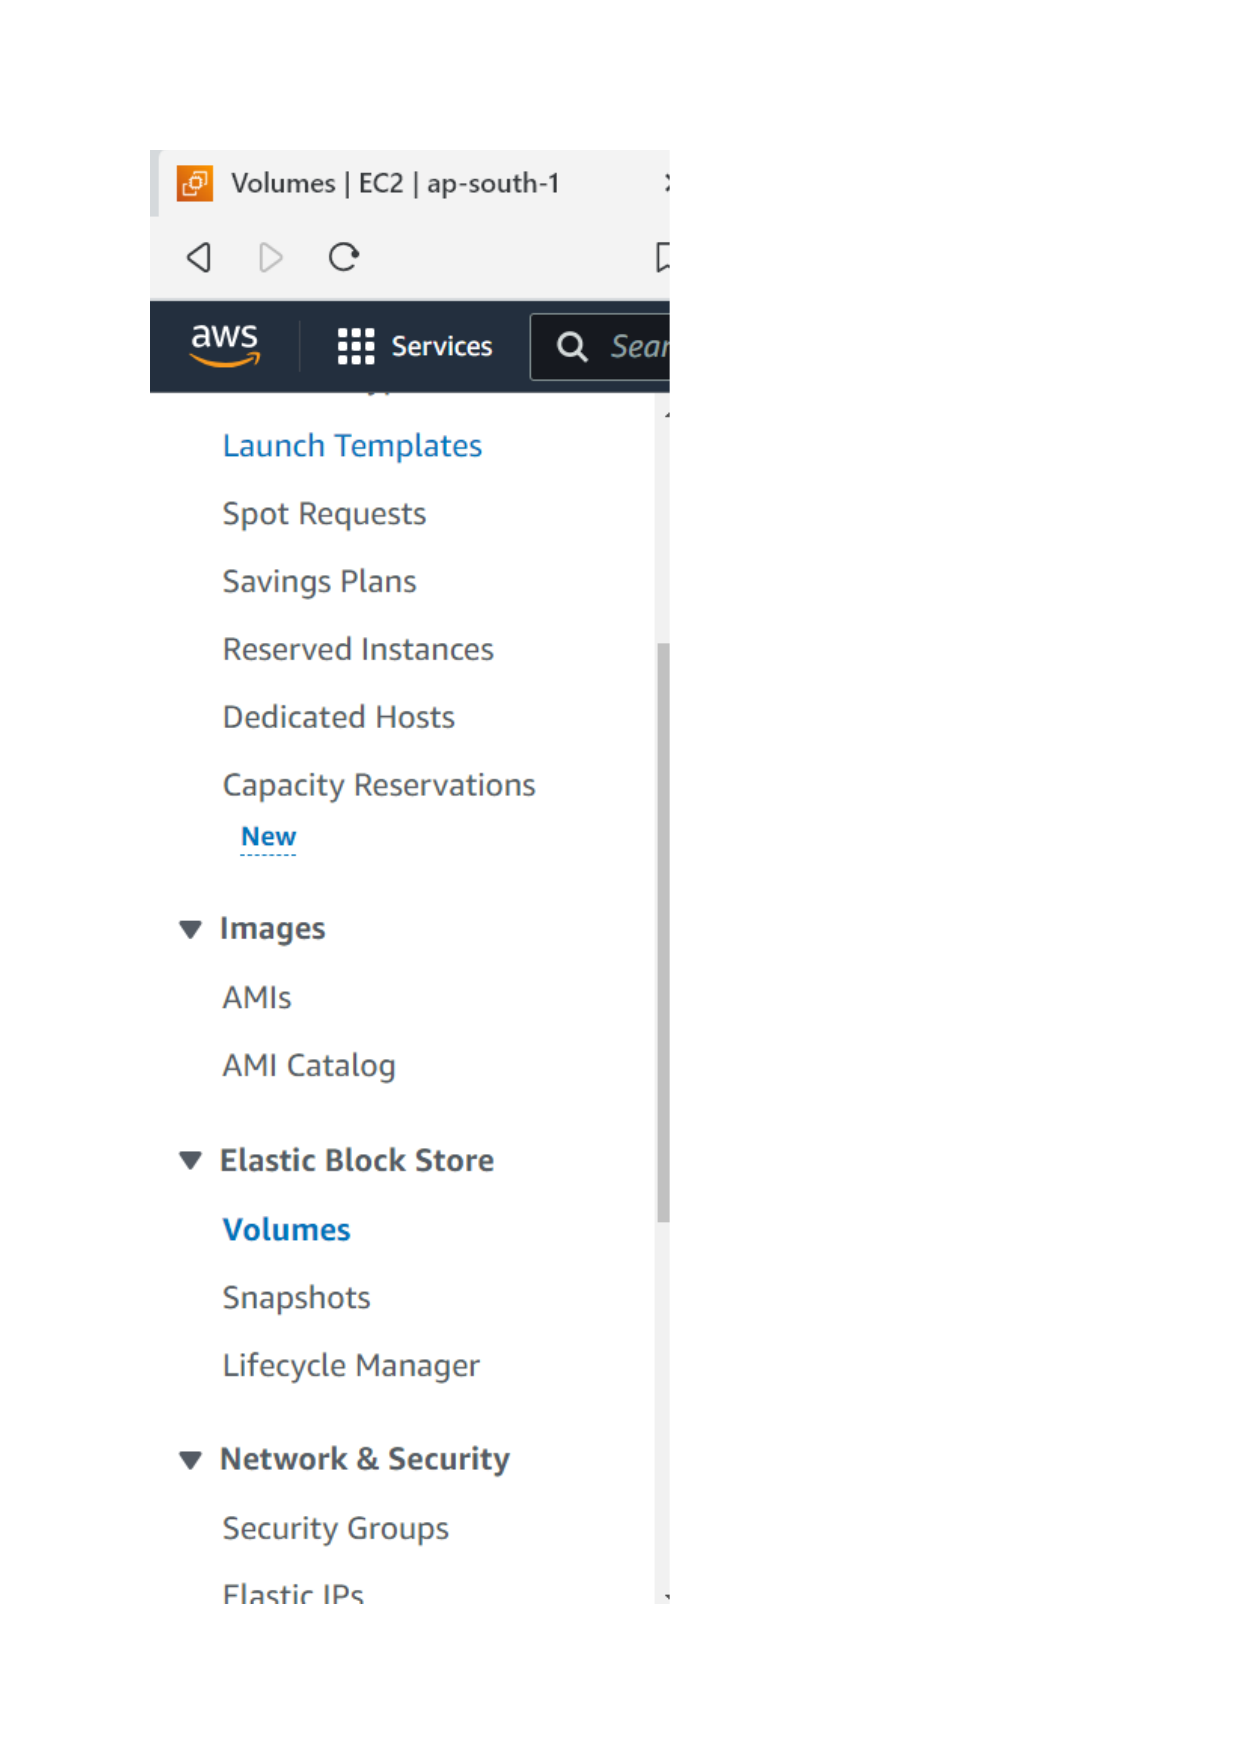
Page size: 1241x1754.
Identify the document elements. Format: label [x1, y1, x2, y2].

picture [150, 150, 670, 1604]
